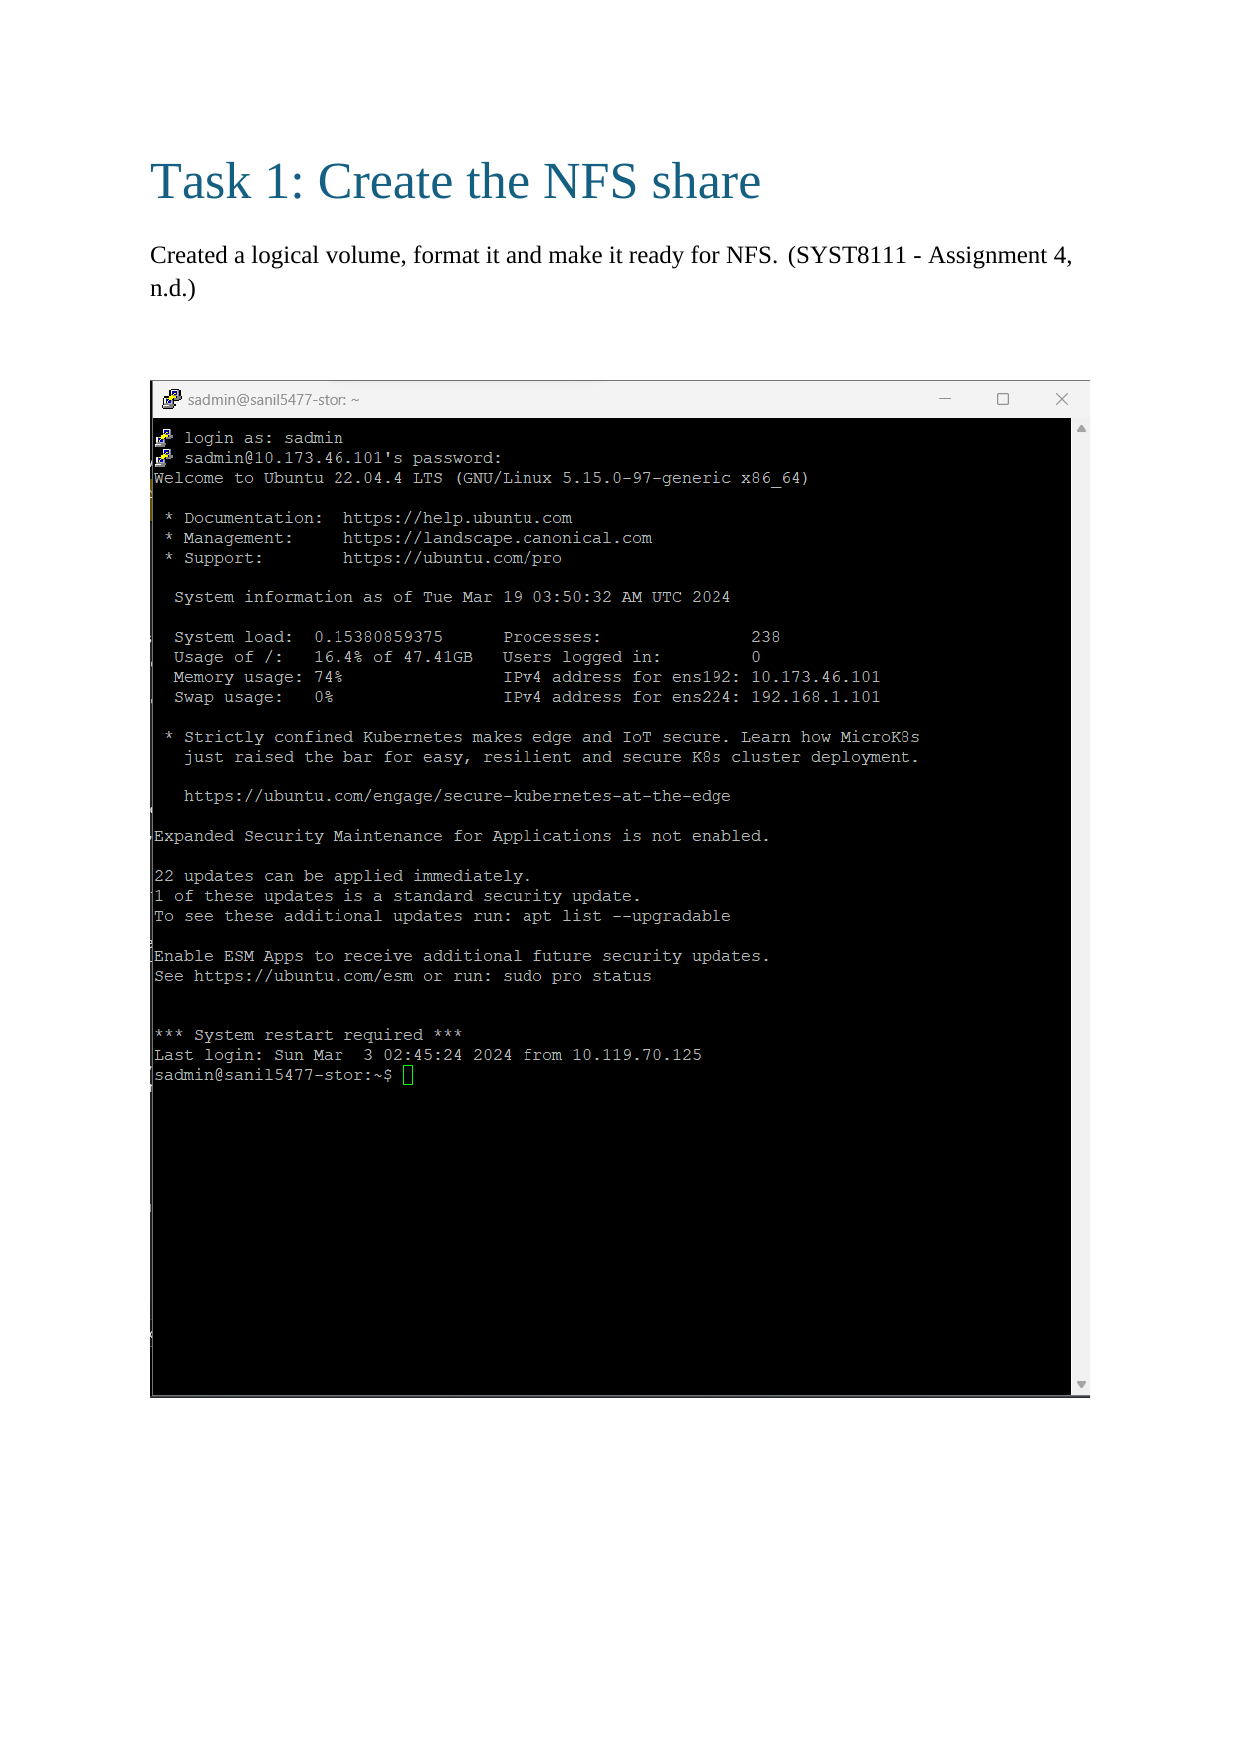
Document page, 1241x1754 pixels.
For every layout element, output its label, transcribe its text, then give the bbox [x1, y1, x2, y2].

text Task 1: Create the NFS share [150, 150, 1090, 210]
text Created a logical volume, format it and make it ready for NFS. [150, 240, 1090, 302]
picture [150, 380, 1091, 1398]
